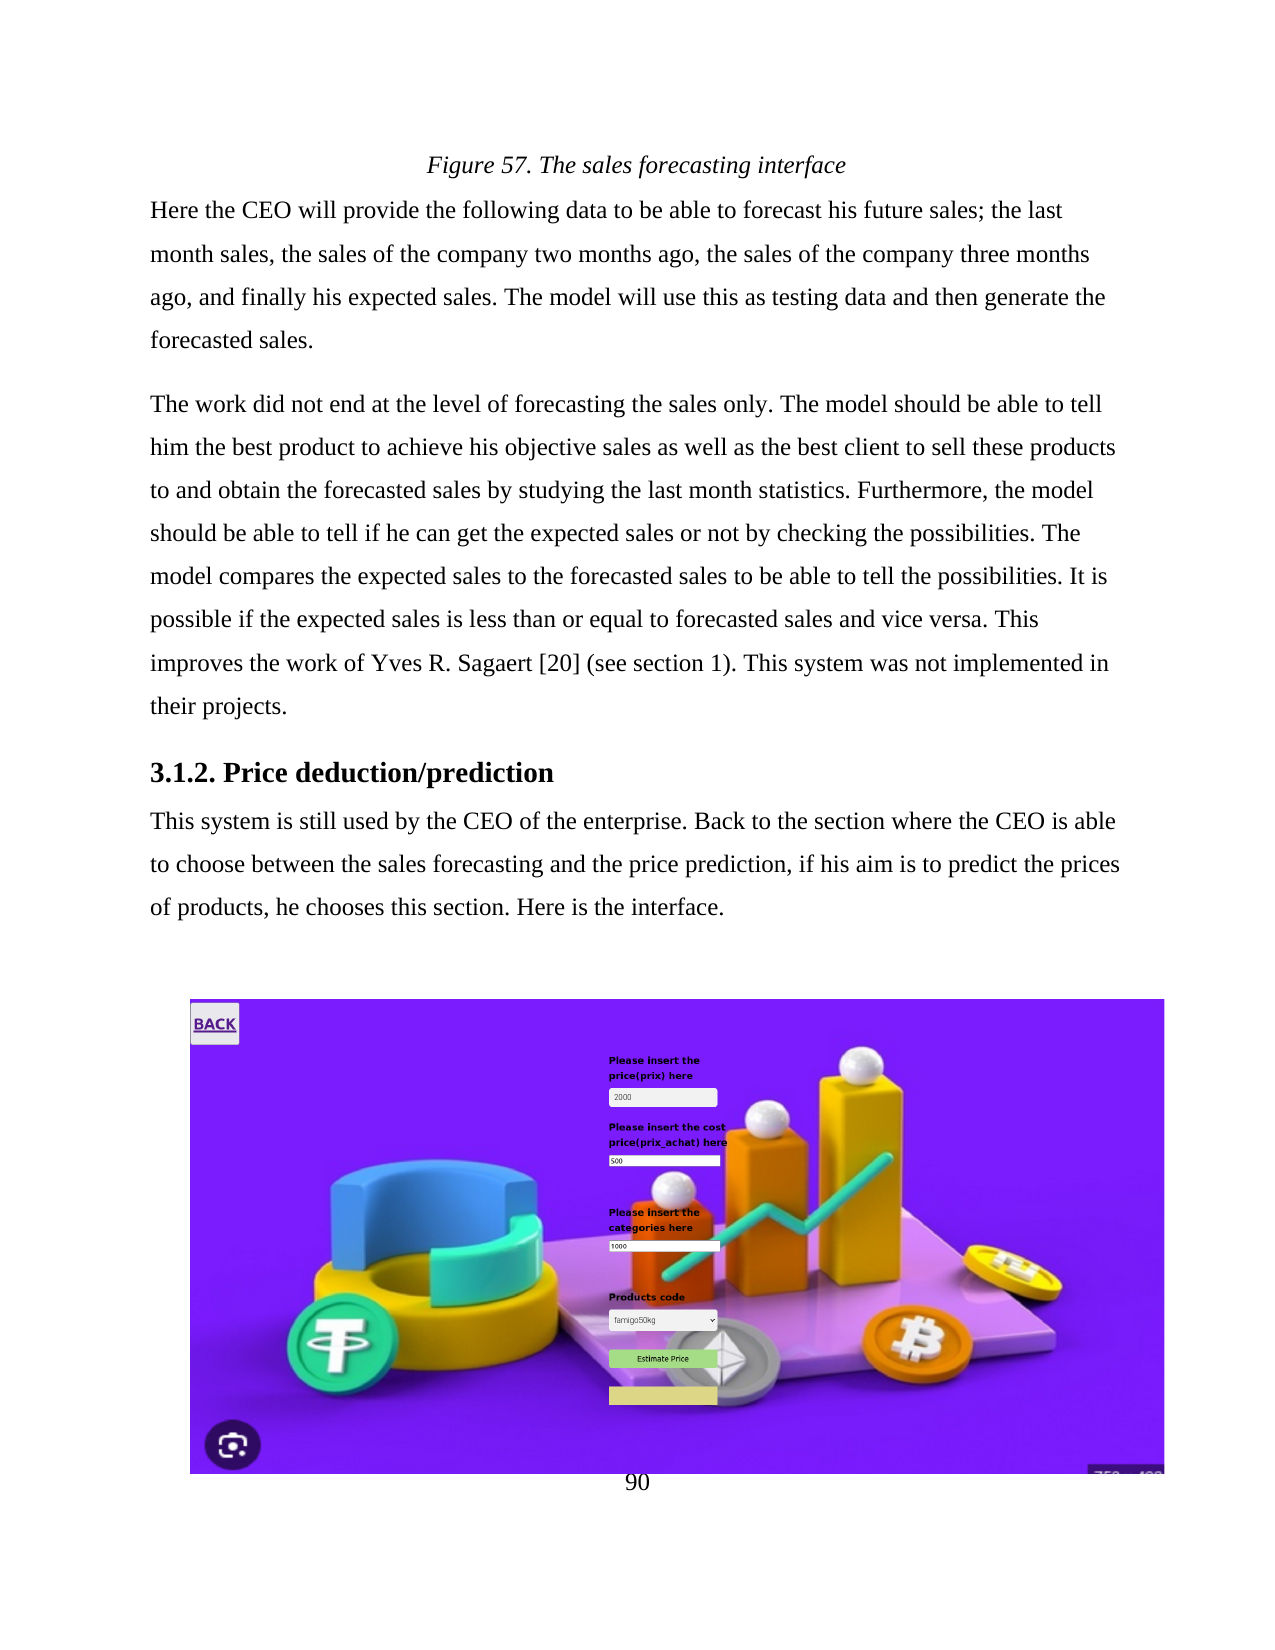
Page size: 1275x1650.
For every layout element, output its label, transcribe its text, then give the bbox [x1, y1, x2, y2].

text This system is still used by the CEO of the enterprise. Back to the section where the CEO is able to choose between the sales forecasting and the price prediction, if his aim is to predict the prices of products, he chooses this section. Here is the interface. [150, 806, 1125, 921]
picture [190, 999, 1165, 1474]
subtitle 3.1.2. Price deduction/prediction [150, 755, 1125, 788]
text Here the CEO will provide the following data to be able to forecast his future sales; the last month sales, the sales of the company two months ago, the sales of the company three months ago, and finally his expected sales. The model will use this as testing data and then generate the forecasted sales. [150, 196, 1125, 354]
text The work did not end at the level of forecasting the sales only. The model should be able to tell him the best product to achieve his objective sales as well as the best client to sell these products to and obtain the forecasted sales by studying the last month statistics. Furthermore, the model should be able to tell if he can get the expected sales or not by checking the possibilities. The model compares the expected sales to the forecasted sales to be able to tell the possibilities. It is possible if the expected sales is less than or equal to forecasted sales and vice versa. This improves the work of Yves R. Sagaert [20] (see section 1). This system was not implemented in their projects. [150, 389, 1125, 719]
